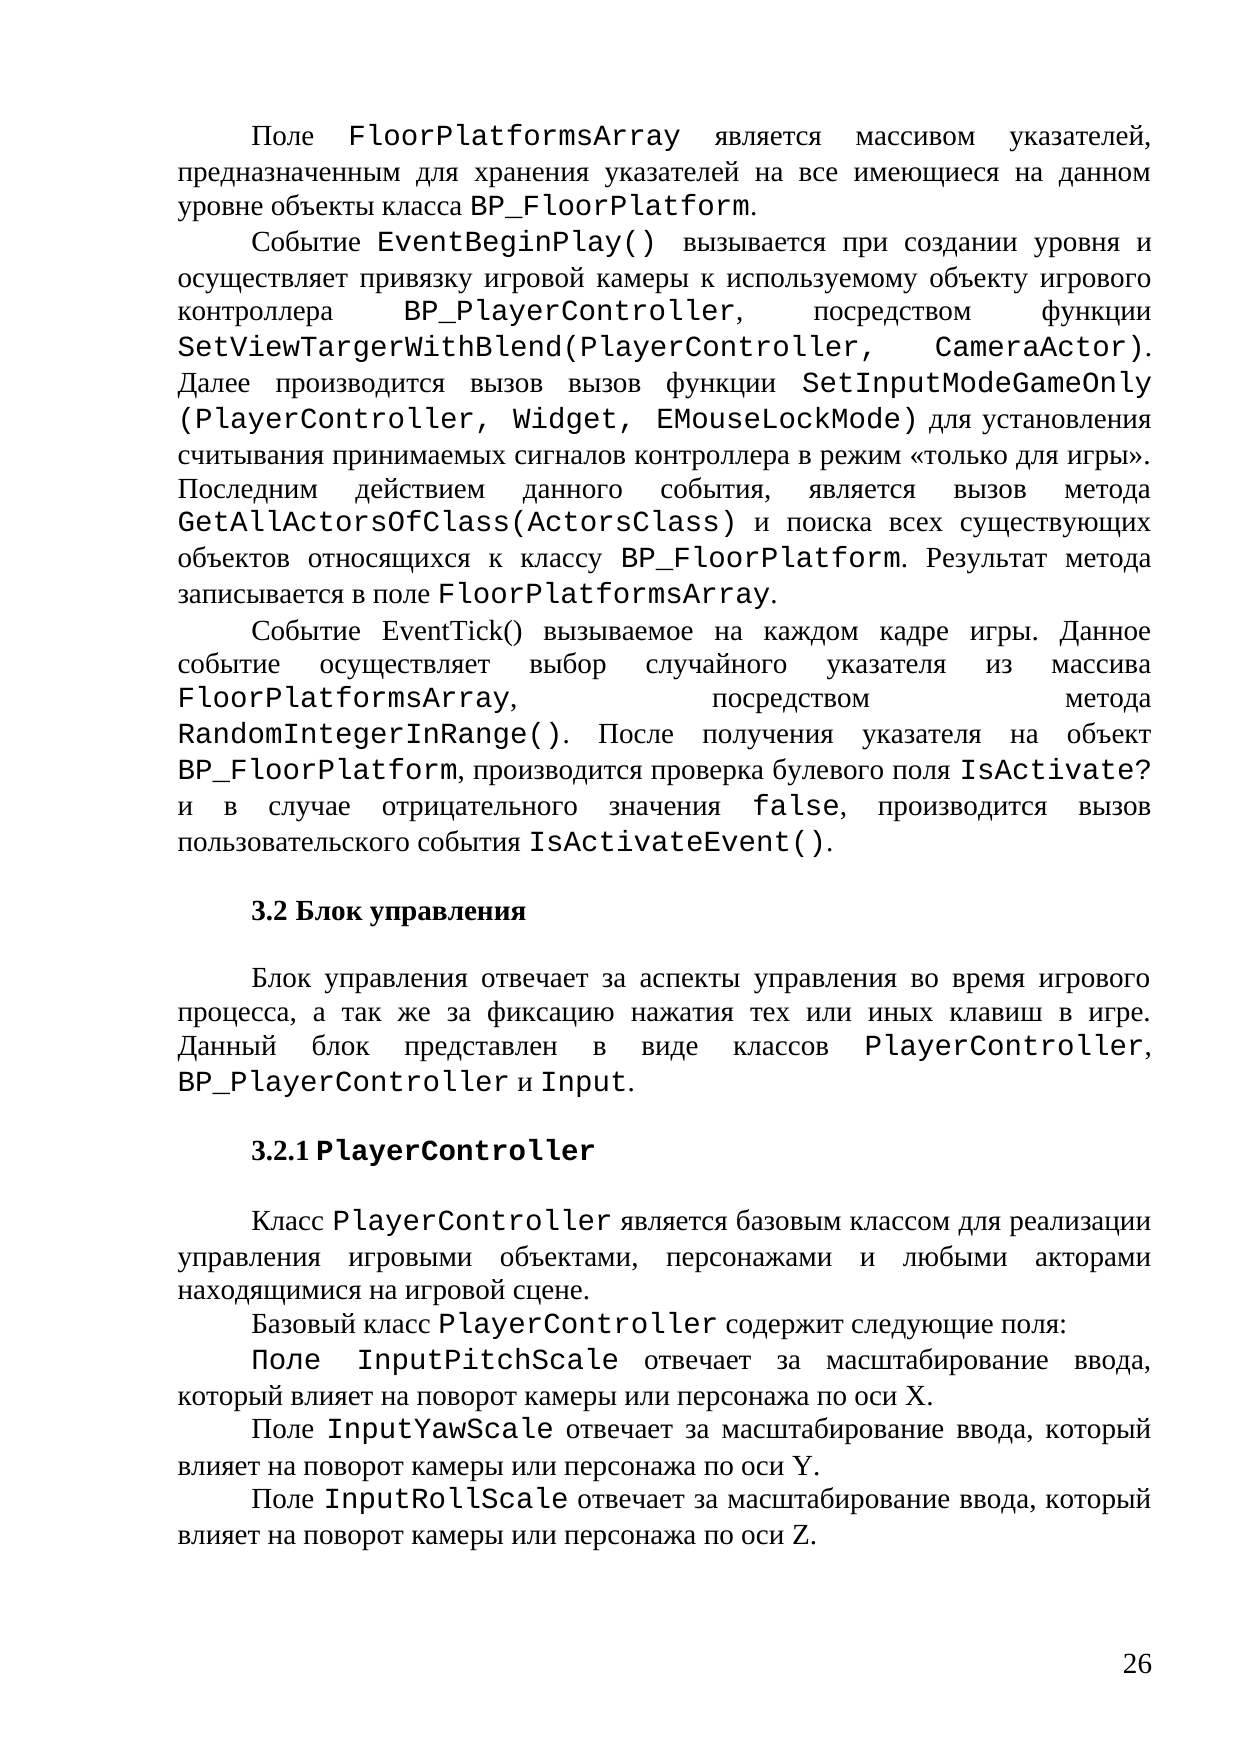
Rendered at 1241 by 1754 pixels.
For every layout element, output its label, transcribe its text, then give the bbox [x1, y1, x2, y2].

list PlayerController [177, 1133, 1152, 1169]
text Событие EventBeginPlay() вызывается при создании уровня и осуществляет привязку игровой камеры к используемому объекту игрового контроллера BP_PlayerController, посредством функции SetViewTargerWithBlend(PlayerController, CameraActor). Далее производится вызов вызов функции SetInputModeGameOnly (PlayerController, Widget, EMouseLockMode) для установления считывания принимаемых сигналов контроллера в режим «только для игры». Последним действием данного события, является вызов метода GetAllActorsOfClass(ActorsClass) и поиска всех существующих объектов относящихся к классу BP_FloorPlatform. Результат метода записывается в поле FloorPlatformsArray. [177, 224, 1152, 613]
text Поле FloorPlatformsArray является массивом указателей, предназначенным для хранения указателей на все имеющиеся на данном уровне объекты класса BP_FloorPlatform. [177, 118, 1152, 224]
list Блок управления [177, 893, 1152, 927]
text Базовый класс PlayerController содержит следующие поля: [177, 1306, 1152, 1342]
text Поле InputRollScale отвечает за масштабирование ввода, который влияет на поворот камеры или персонажа по оси Z. [177, 1481, 1152, 1551]
text Поле InputYawScale отвечает за масштабирование ввода, который влияет на поворот камеры или персонажа по оси Y. [177, 1412, 1152, 1481]
text Блок управления отвечает за аспекты управления во время игрового процесса, а так же за фиксацию нажатия тех или иных клавиш в игре. Данный блок представлен в виде классов PlayerController, BP_PlayerController и Input. [177, 961, 1152, 1100]
text Событие EventTick() вызываемое на каждом кадре игры. Данное событие осуществляет выбор случайного указателя из массива FloorPlatformsArray, посредством метода RandomIntegerInRange(). После получения указателя на объект BP_FloorPlatform, производится проверка булевого поля IsActivate? и в случае отрицательного значения false, производится вызов пользовательского события IsActivateEvent(). [177, 613, 1152, 860]
text Поле InputPitchScale отвечает за масштабирование ввода, который влияет на поворот камеры или персонажа по оси X. [177, 1342, 1152, 1412]
text Класс PlayerController является базовым классом для реализации управления игровыми объектами, персонажами и любыми акторами находящимися на игровой сцене. [177, 1203, 1152, 1306]
